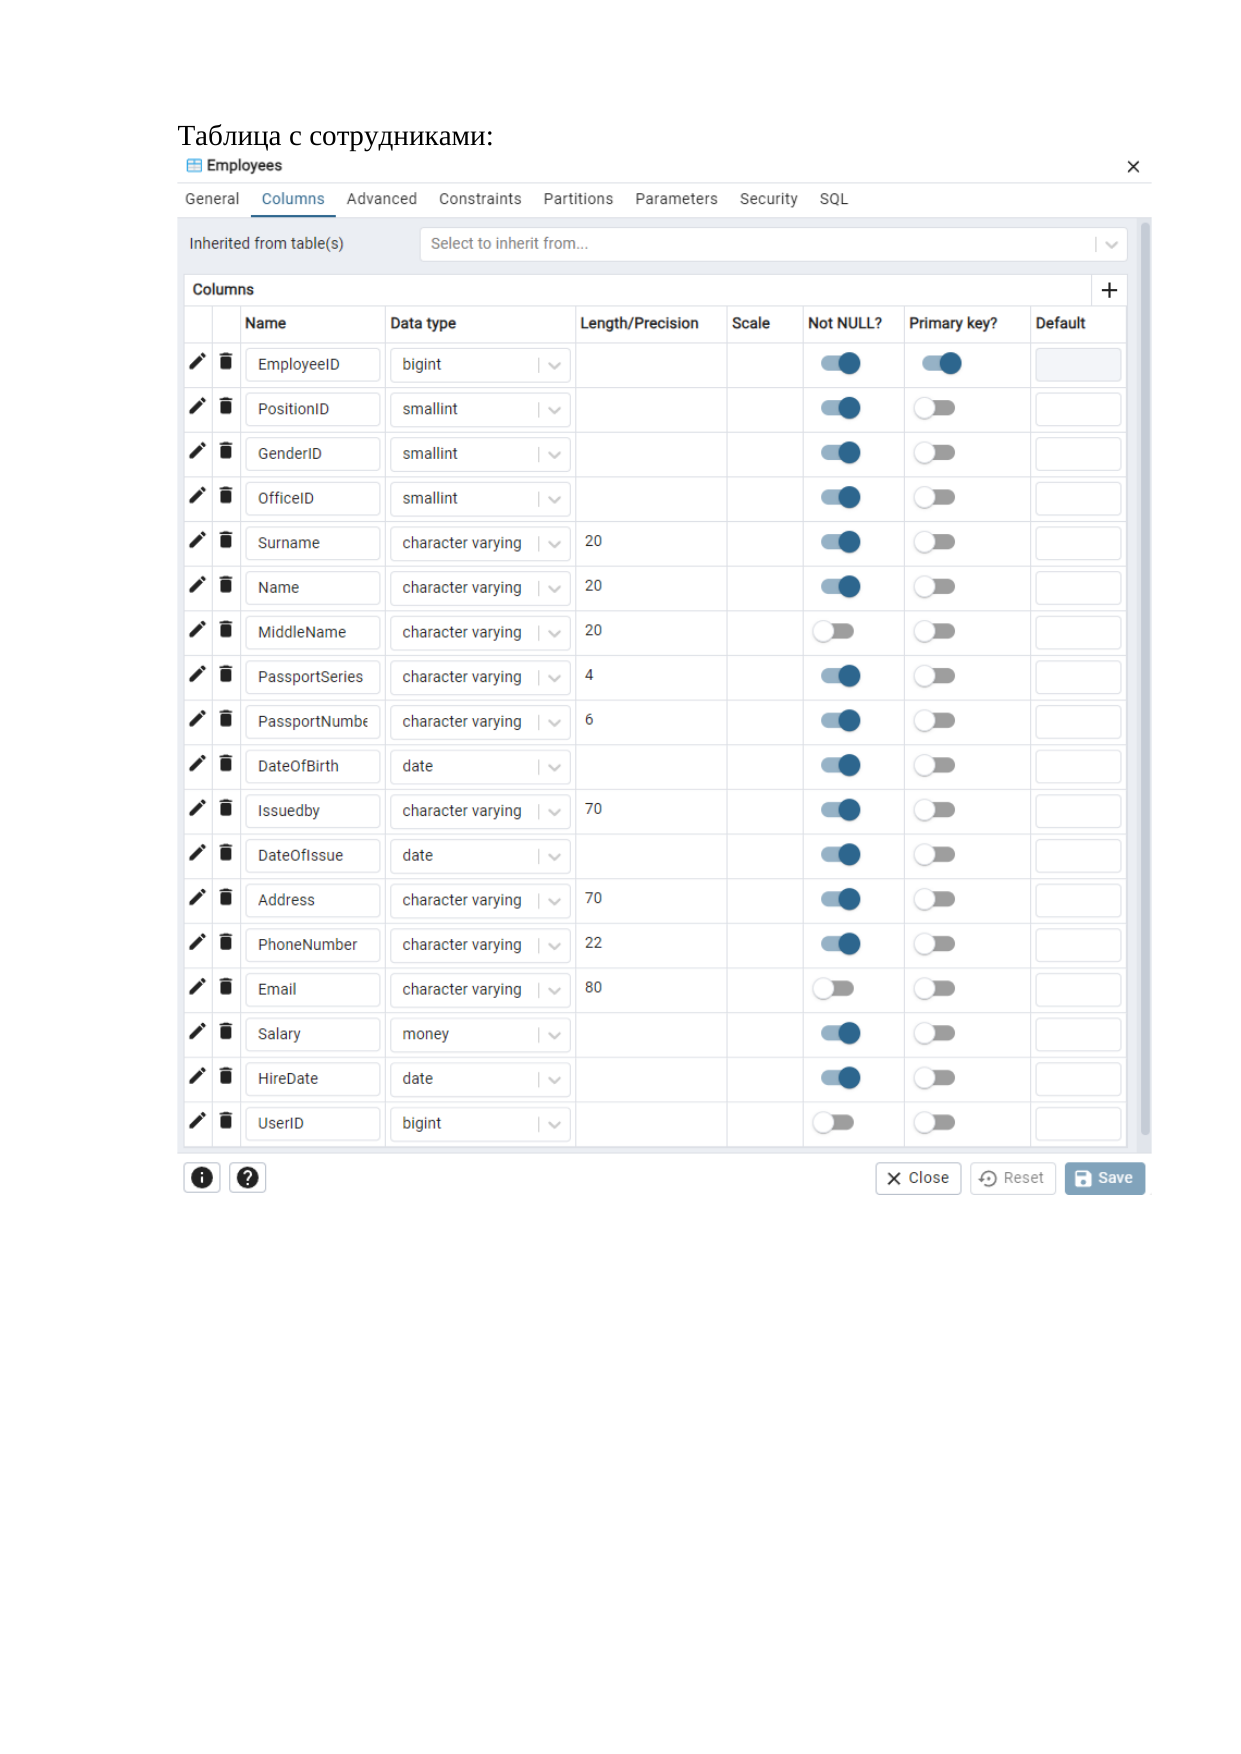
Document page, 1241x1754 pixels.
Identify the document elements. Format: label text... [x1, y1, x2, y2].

text Таблица с сотрудниками: [177, 118, 1152, 153]
picture [177, 153, 1152, 1195]
